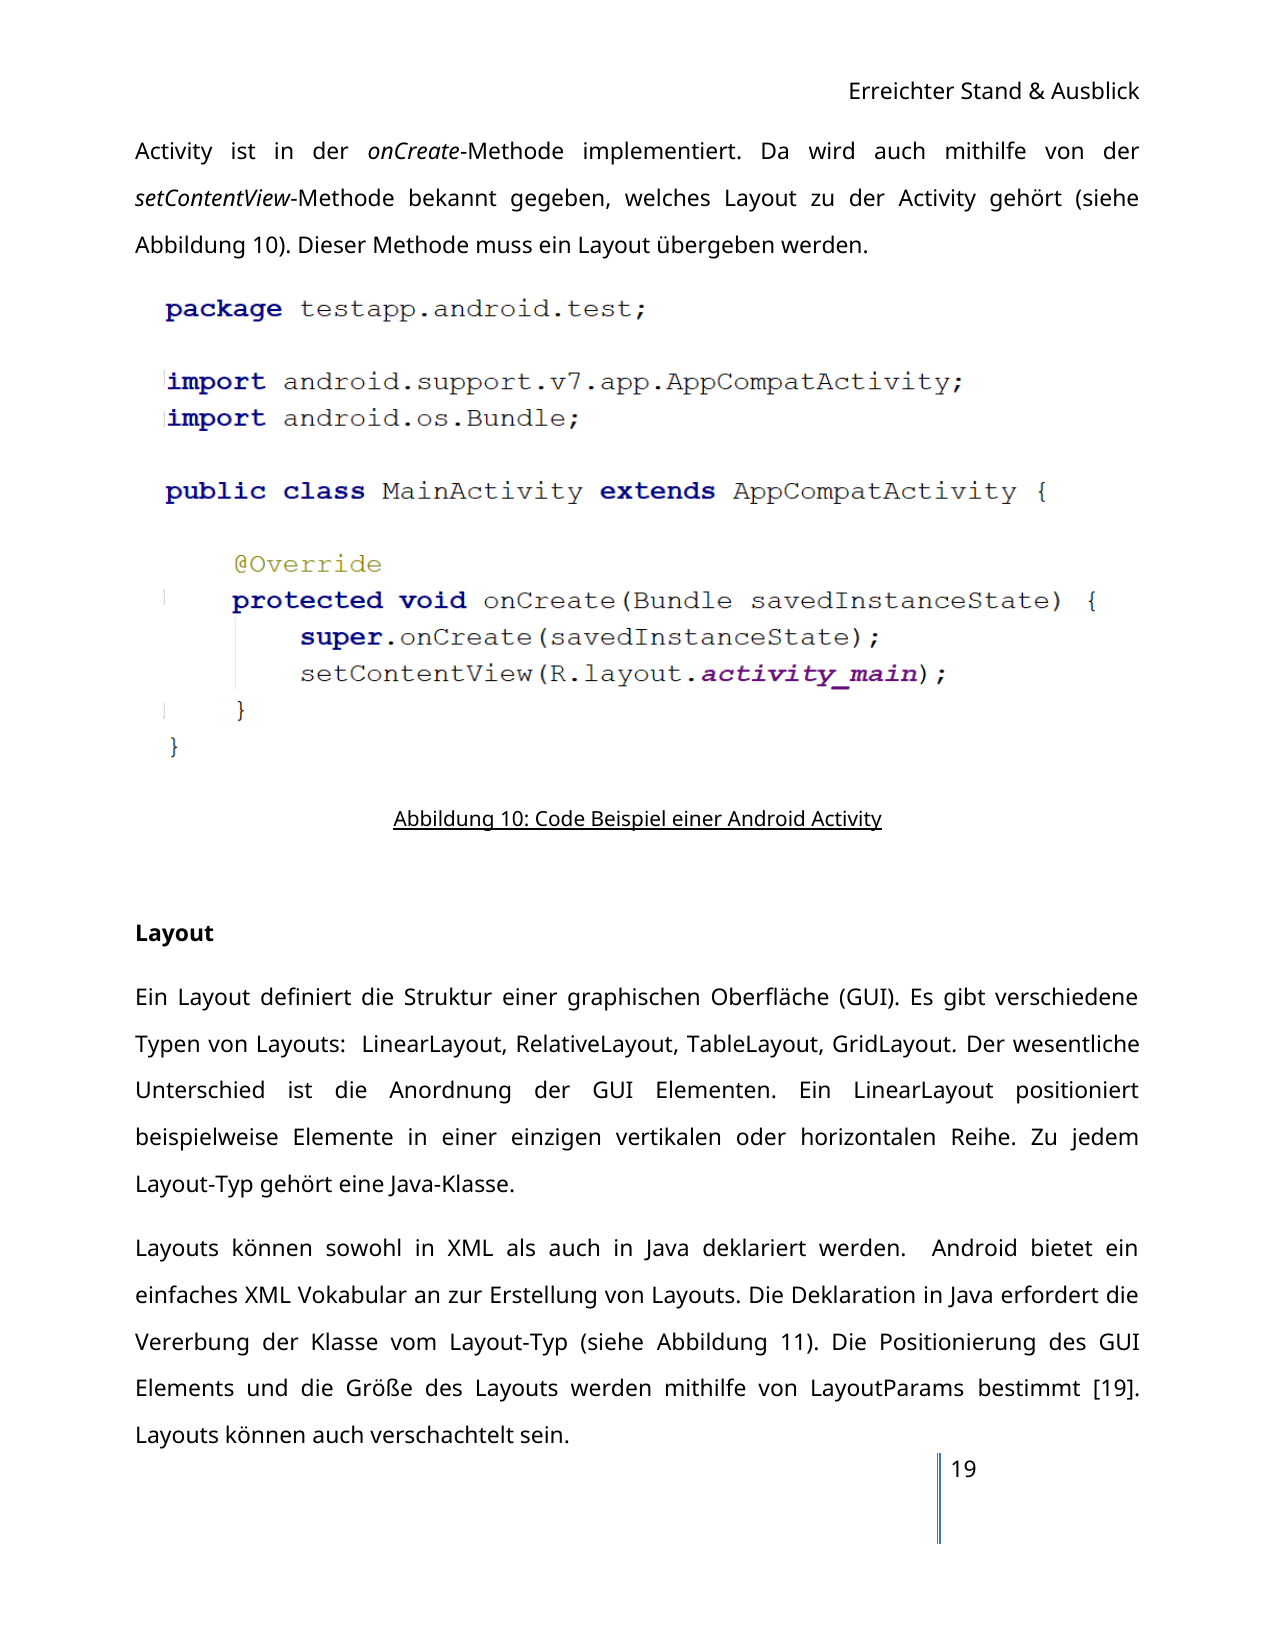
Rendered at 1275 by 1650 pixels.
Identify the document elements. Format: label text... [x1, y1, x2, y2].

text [135, 135, 1140, 260]
text Abbildung 10: Code Beispiel einer Android Activity [135, 804, 1140, 833]
text Layout [135, 917, 1140, 948]
text Ein Layout definiert die Struktur einer graphischen Oberfläche (GUI). Es gibt verschiedene Typen von Layouts: LinearLayout, RelativeLayout, TableLayout, GridLayout. Der wesentliche Unterschied ist die Anordnung der GUI Elementen. Ein LinearLayout positioniert beispielweise Elemente in einer einzigen vertikalen oder horizontalen Reihe. Zu jedem Layout-Typ gehört eine Java-Klasse. [135, 981, 1140, 1199]
text Layouts können sowohl in XML als auch in Java deklariert werden. Android bietet ein einfaches XML Vokabular an zur Erstellung von Layouts. Die Deklaration in Java erfordert die Vererbung der Klasse vom Layout-Typ (siehe Abbildung 11). Die Positionierung des GUI Elements und die Größe des Layouts werden mithilfe von LayoutParams bestimmt . Layouts können auch verschachtelt sein. [135, 1232, 1140, 1450]
picture [162, 292, 1113, 772]
